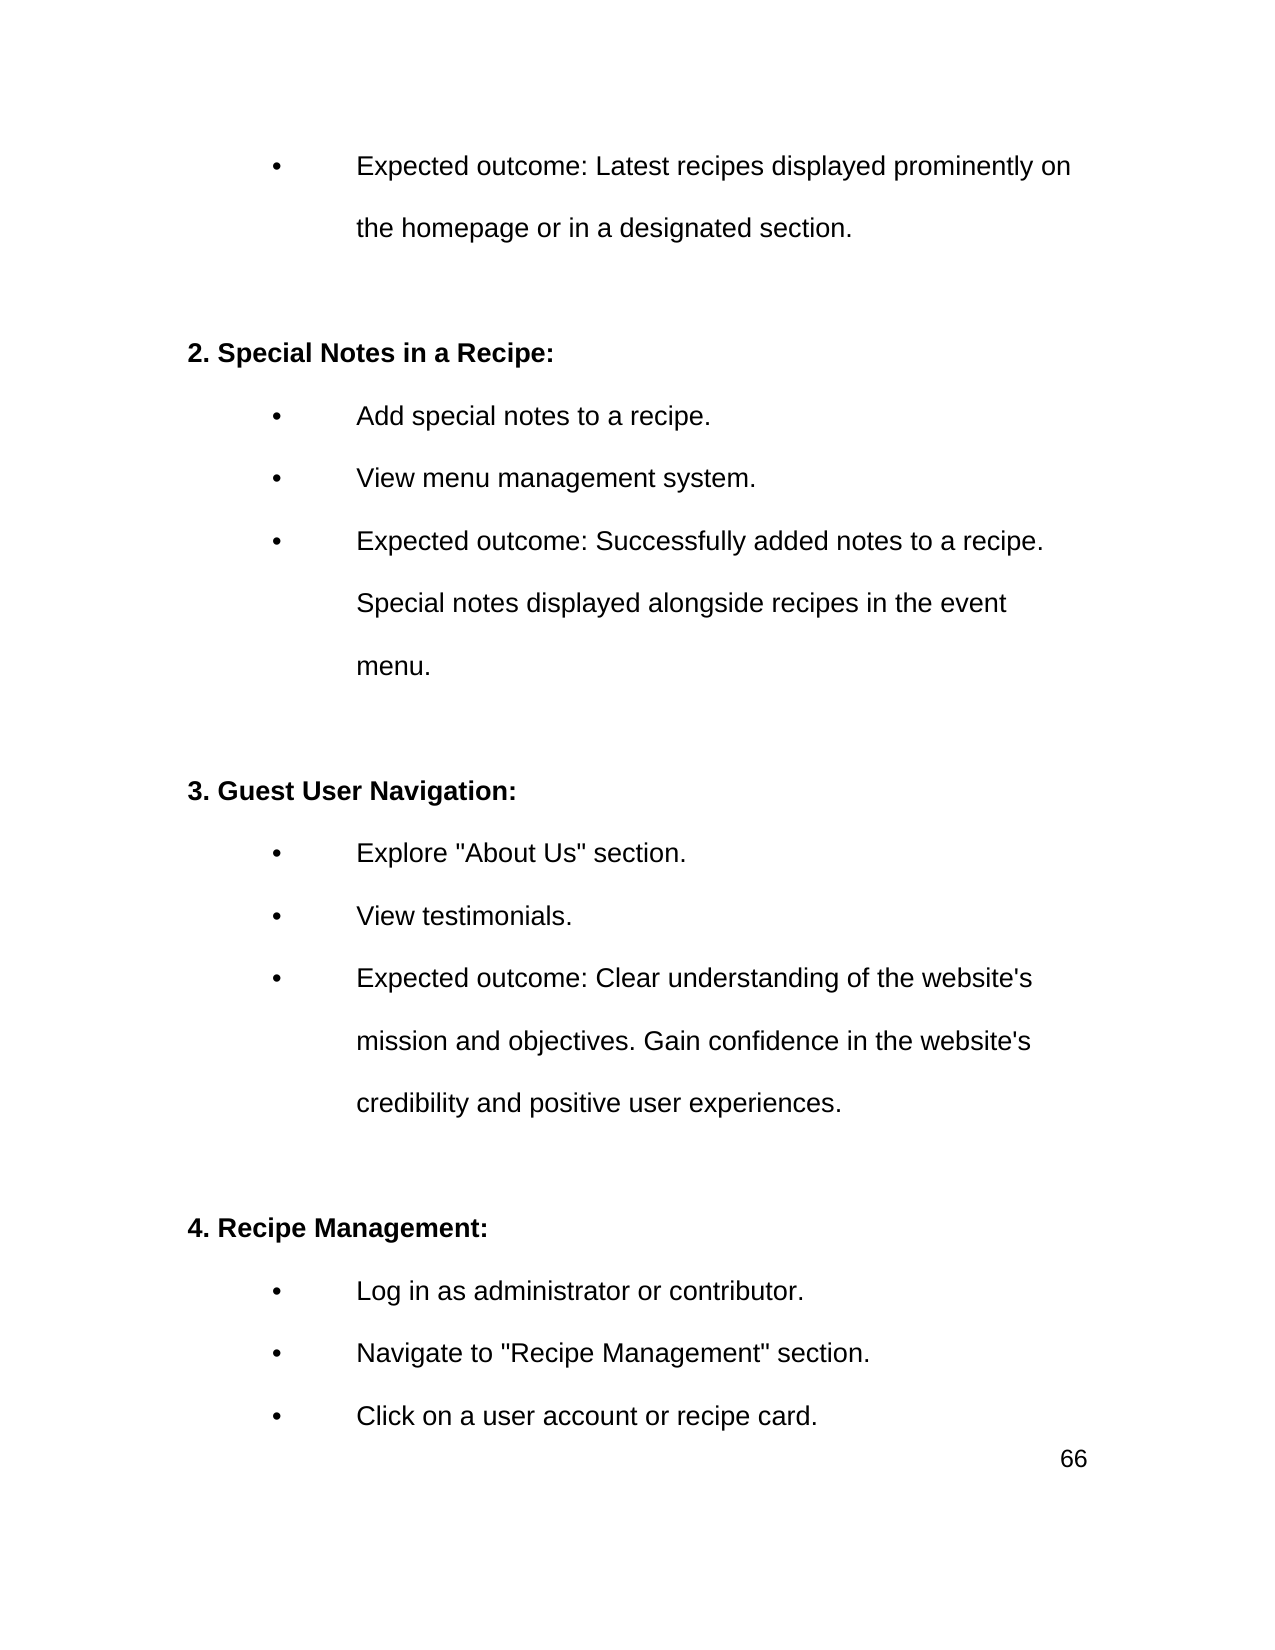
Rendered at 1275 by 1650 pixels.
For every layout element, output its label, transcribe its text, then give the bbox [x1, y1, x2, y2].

text 2. Special Notes in a Recipe: [187, 337, 1087, 369]
list Expected outcome: Clear understanding of the website's mission and objectives. Gain confidence in the website's credibility and positive user experiences. [272, 962, 1087, 1119]
text 4. Recipe Management: [187, 1212, 1087, 1244]
list Navigate to "Recipe Management" section. [272, 1337, 1087, 1369]
list Click on a user account or recipe card. [272, 1400, 1087, 1431]
list Expected outcome: Successfully added notes to a recipe. Special notes displayed alongside recipes in the event menu. [272, 525, 1087, 681]
list View menu management system. [272, 462, 1087, 494]
text 3. Guest User Navigation: [187, 775, 1087, 806]
list Log in as administrator or contributor. [272, 1275, 1087, 1306]
list Expected outcome: Latest recipes displayed prominently on the homepage or in a designated section. [272, 150, 1087, 244]
list View testimonials. [272, 900, 1087, 931]
list Explore "About Us" section. [272, 837, 1087, 869]
list Add special notes to a recipe. [272, 400, 1087, 431]
